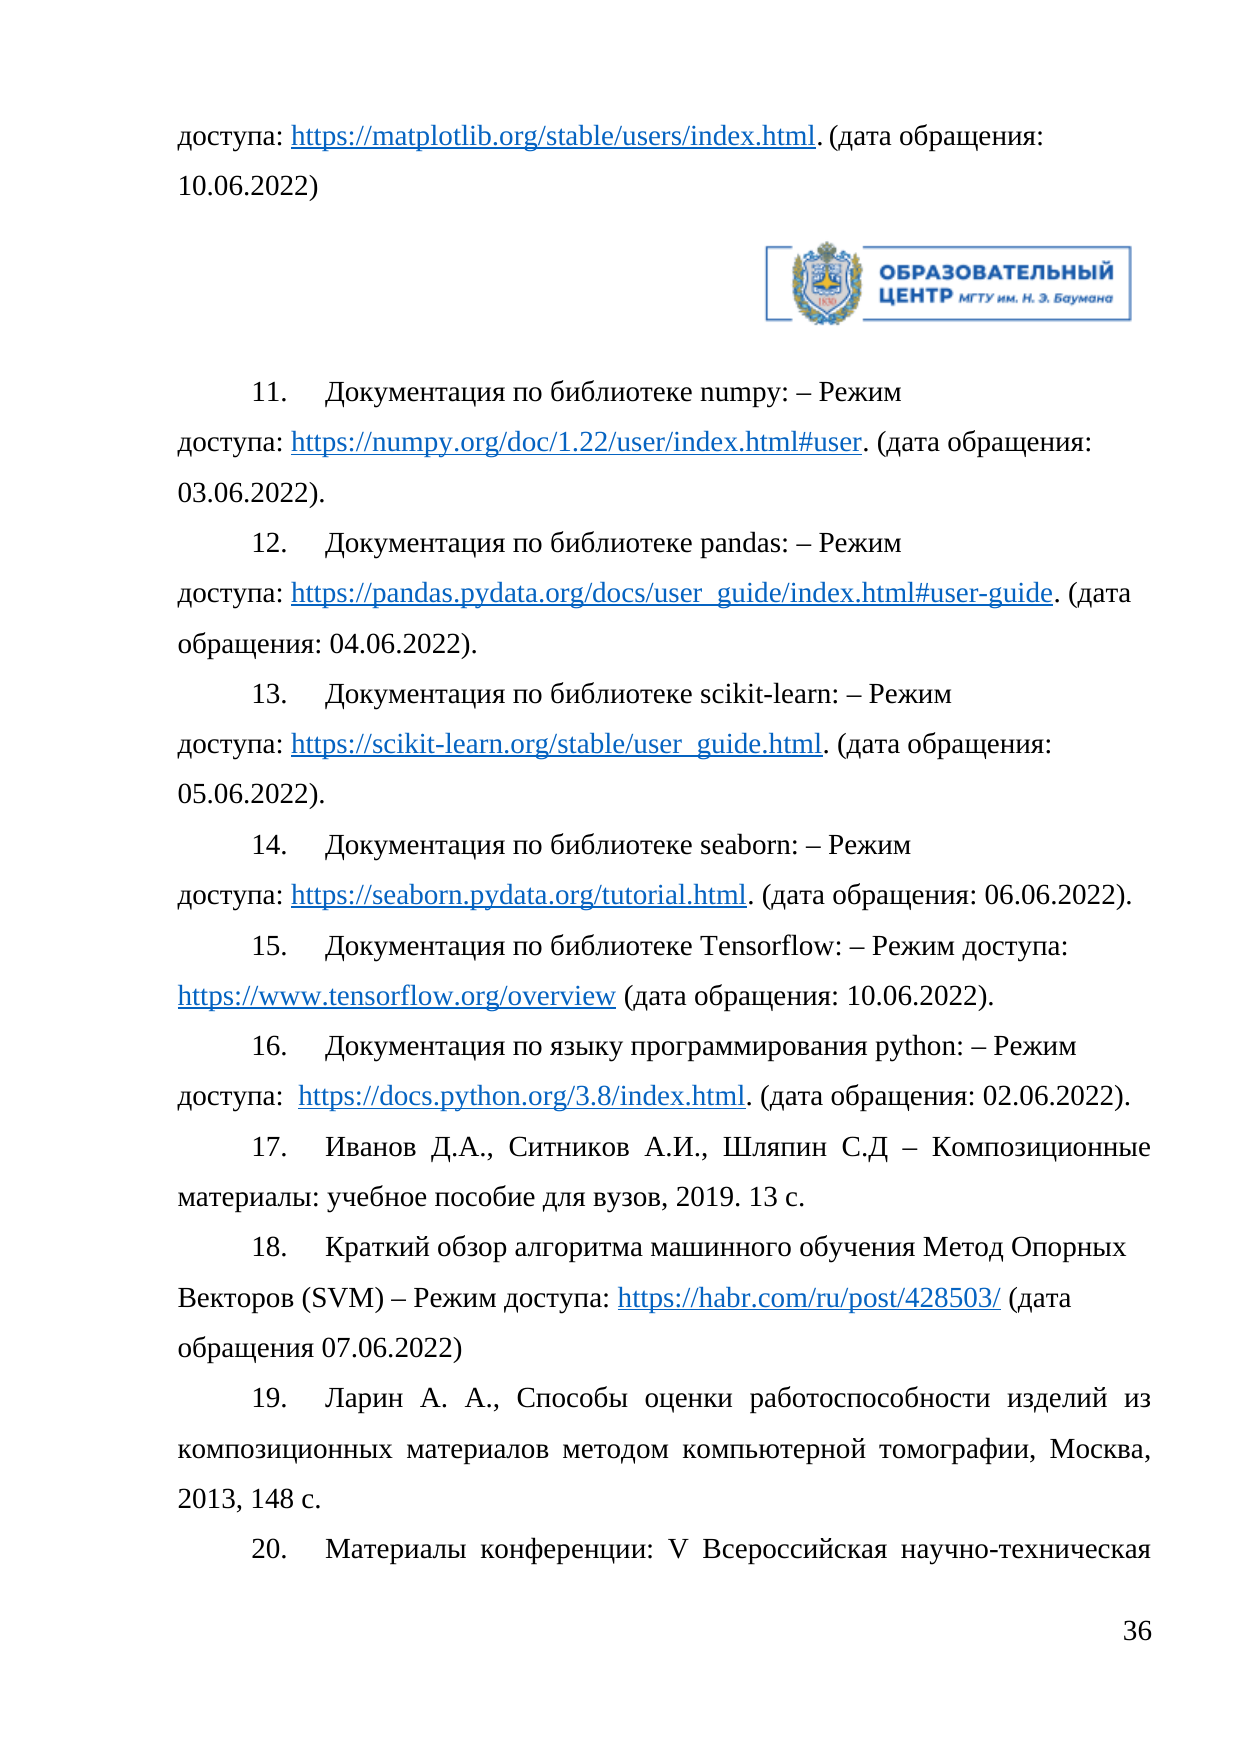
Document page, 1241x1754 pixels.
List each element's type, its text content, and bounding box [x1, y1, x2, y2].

list Краткий обзор алгоритма машинного обучения Метод Опорных Векторов (SVM) – Режим доступа: https://habr.com/ru/post/428503/ (дата обращения 07.06.2022) [177, 1229, 1152, 1364]
list Документация по библиотеке numpy: – Режим доступа: https://numpy.org/doc/1.22/user/index.html#user. (дата обращения: 03.06.2022). [177, 219, 1152, 508]
list Иванов Д.А., Ситников А.И., Шляпин С.Д – Композиционные материалы: учебное пособие для вузов, 2019. 13 с. [177, 1129, 1152, 1213]
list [177, 1531, 1152, 1565]
list Ларин А. А., Способы оценки работоспособности изделий из композиционных материалов методом компьютерной томографии, Москва, 2013, 148 с. [177, 1380, 1152, 1514]
list Документация по библиотеке pandas: – Режим доступа: https://pandas.pydata.org/docs/user_guide/index.html#user-guide. (дата обращения: 04.06.2022). [177, 525, 1152, 659]
list Документация по библиотеке Tensorflow: – Режим доступа: https://www.tensorflow.org/overview (дата обращения: 10.06.2022). [177, 928, 1152, 1011]
list Документация по языку программирования python: – Режим доступа: https://docs.python.org/3.8/index.html. (дата обращения: 02.06.2022). [177, 1028, 1152, 1112]
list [177, 118, 1152, 202]
picture [735, 218, 1182, 341]
list Документация по библиотеке seaborn: – Режим доступа: https://seaborn.pydata.org/tutorial.html. (дата обращения: 06.06.2022). [177, 827, 1152, 911]
list Документация по библиотеке scikit-learn: – Режим доступа: https://scikit-learn.org/stable/user_guide.html. (дата обращения: 05.06.2022). [177, 676, 1152, 810]
